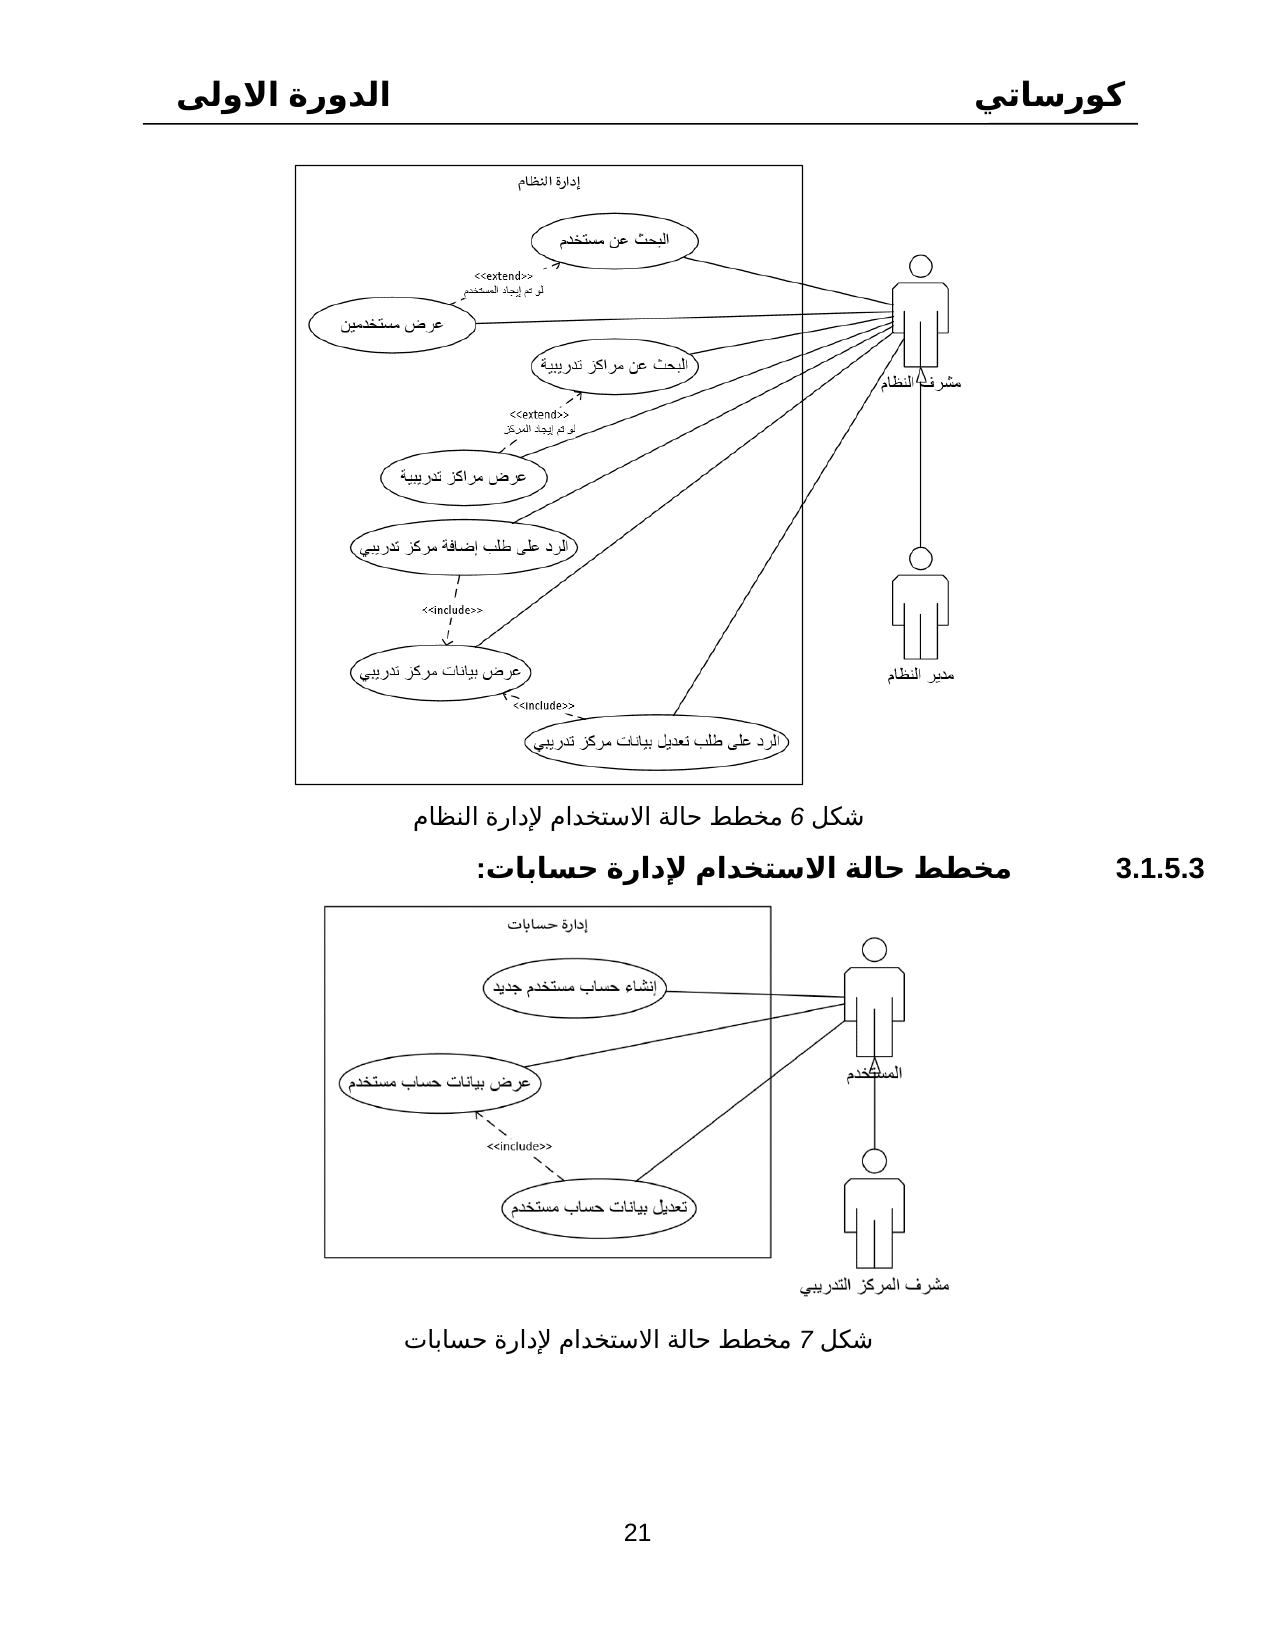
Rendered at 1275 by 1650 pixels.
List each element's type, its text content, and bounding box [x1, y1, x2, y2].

picture [292, 162, 983, 788]
picture [316, 901, 958, 1311]
subtitle مخطط حالة الاستخدام لإدارة حسابات: [150, 851, 1116, 885]
